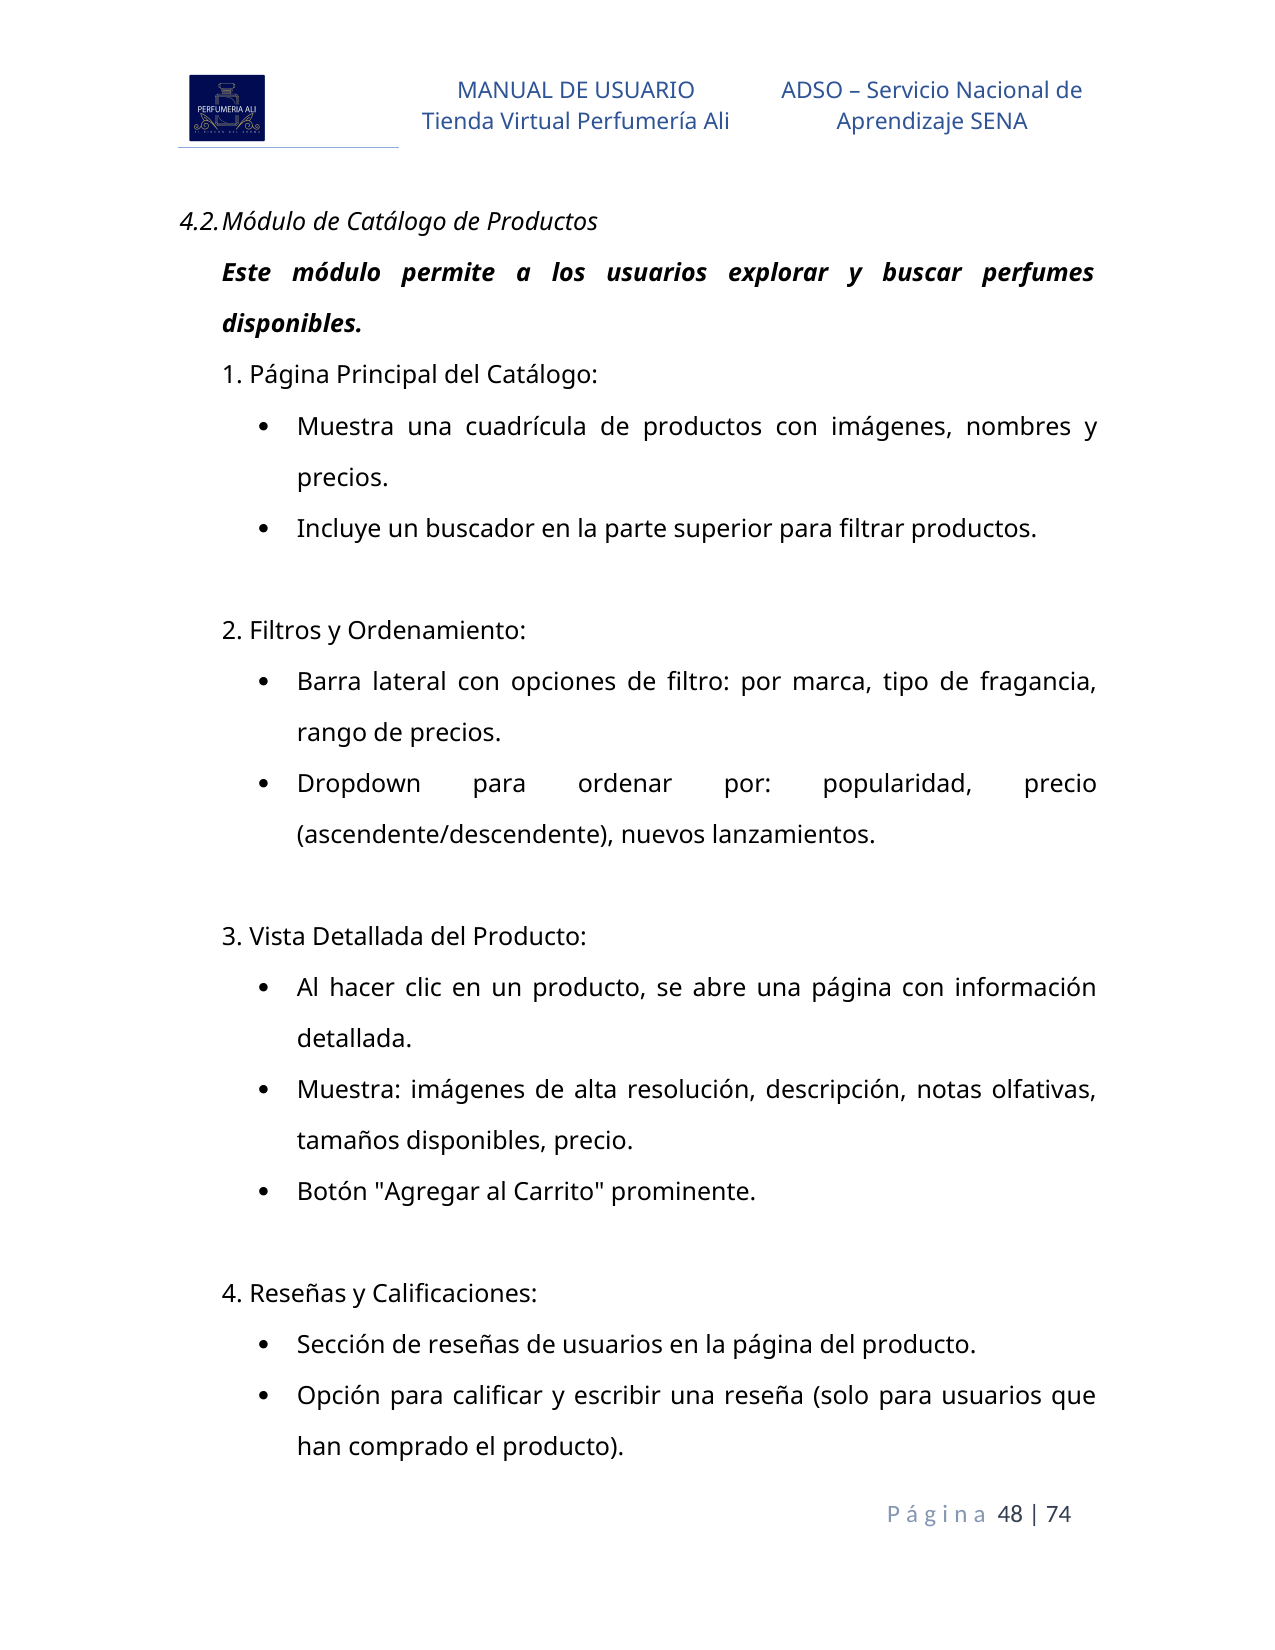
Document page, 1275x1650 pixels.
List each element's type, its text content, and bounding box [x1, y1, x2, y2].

list Botón "Agregar al Carrito" prominente. [259, 1174, 1098, 1208]
list 1. Página Principal del Catálogo: [222, 357, 1098, 391]
list Al hacer clic en un producto, se abre una página con información detallada. [259, 969, 1098, 1055]
list 3. Vista Detallada del Producto: [222, 918, 1098, 953]
list 2. Filtros y Ordenamiento: [222, 612, 1098, 646]
list Este módulo permite a los usuarios explorar y buscar perfumes disponibles. [222, 255, 1098, 340]
list Módulo de Catálogo de Productos [179, 204, 1098, 238]
list Muestra: imágenes de alta resolución, descripción, notas olfativas, tamaños disponibles, precio. [259, 1072, 1098, 1157]
picture [188, 73, 266, 143]
list Barra lateral con opciones de filtro: por marca, tipo de fragancia, rango de precios. [259, 663, 1098, 748]
list Incluye un buscador en la parte superior para filtrar productos. [259, 510, 1098, 544]
list Sección de reseñas de usuarios en la página del producto. [259, 1327, 1098, 1361]
list Dropdown para ordenar por: popularidad, precio (ascendente/descendente), nuevos lanzamientos. [259, 765, 1098, 851]
list Muestra una cuadrícula de productos con imágenes, nombres y precios. [259, 408, 1098, 493]
list Opción para calificar y escribir una reseña (solo para usuarios que han comprado el producto). [259, 1378, 1098, 1463]
list 4. Reseñas y Calificaciones: [222, 1276, 1098, 1310]
